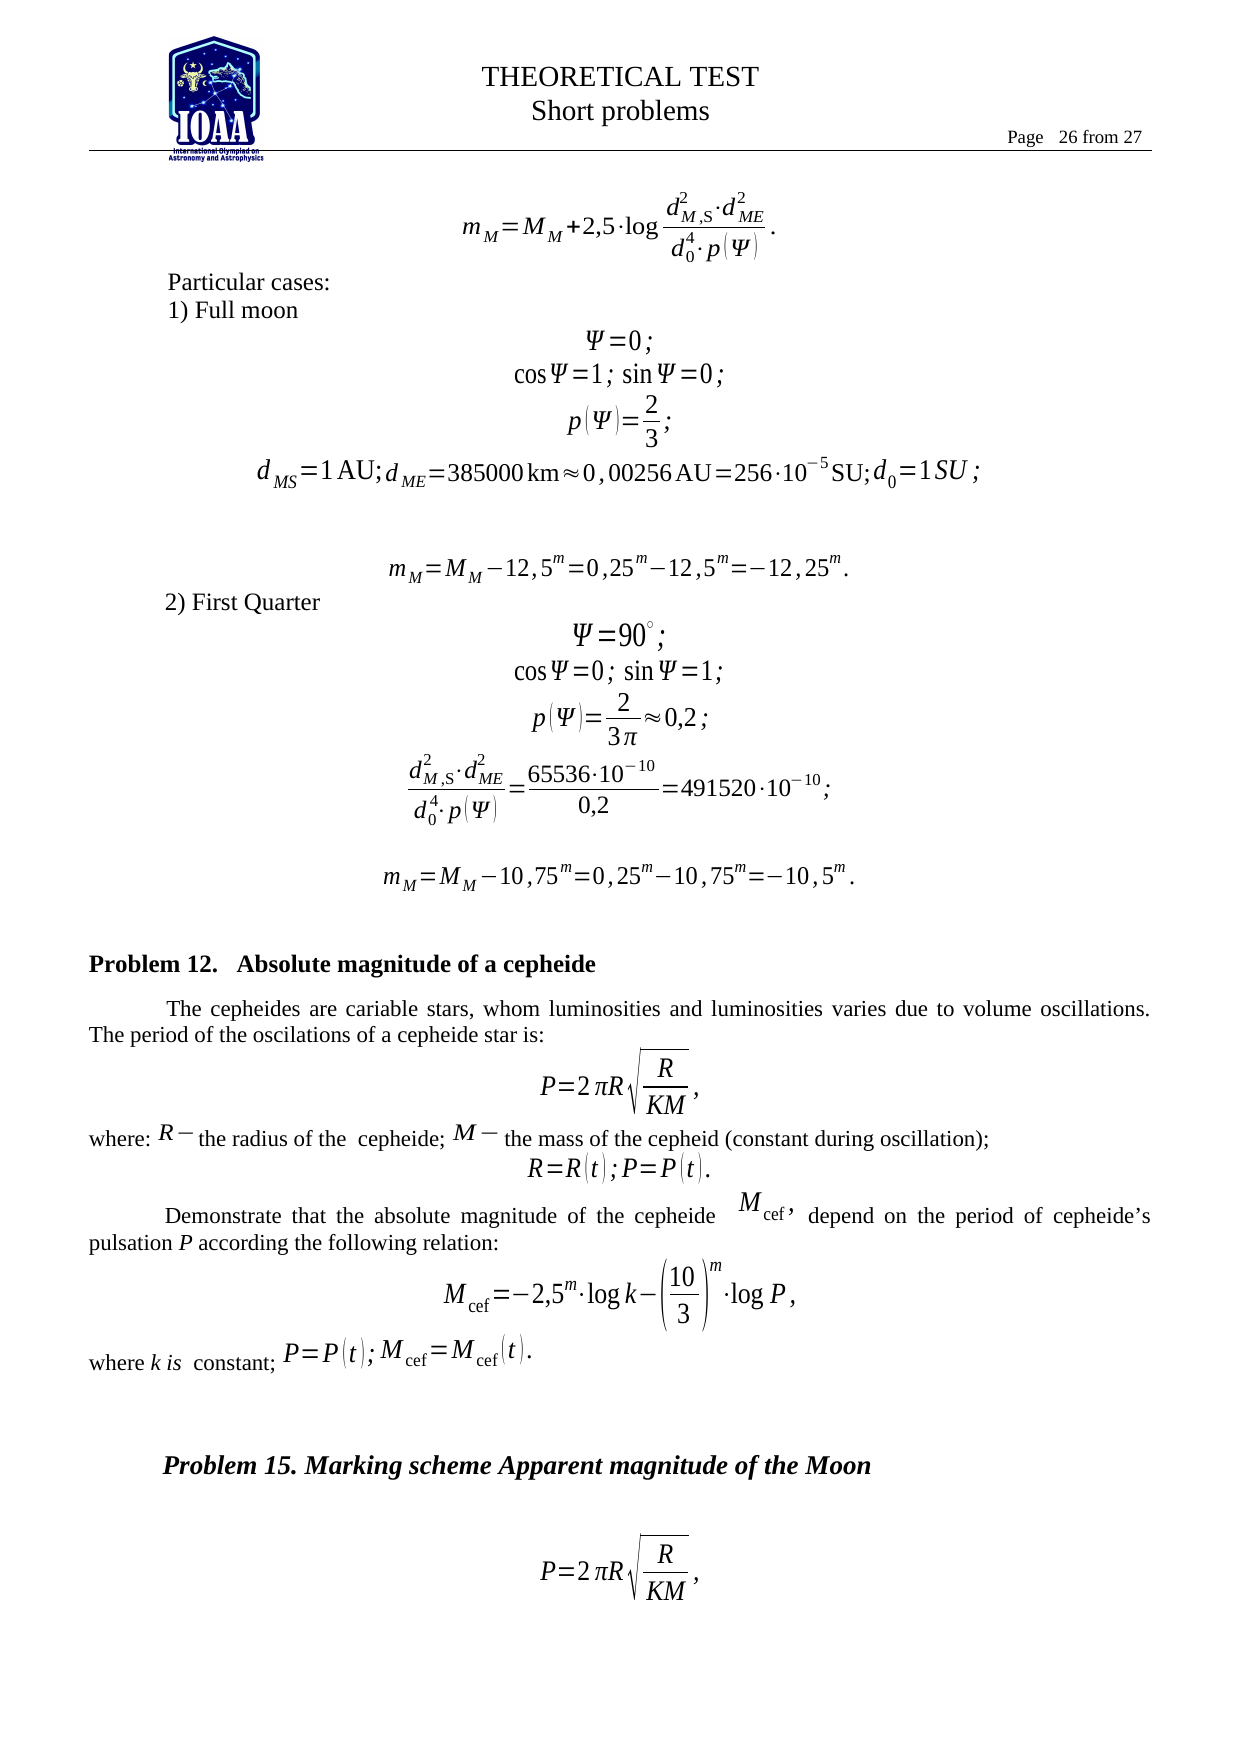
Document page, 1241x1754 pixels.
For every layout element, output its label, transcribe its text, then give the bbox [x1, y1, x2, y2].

subtitle Problem 15. Marking scheme Apparent magnitude of the Moon [89, 1449, 1152, 1480]
text 1) Full moon [89, 295, 1152, 324]
picture [168, 151, 264, 162]
text where: the radius of the cepheide; the mass of the cepheid (constant during oscillation); [89, 1120, 1152, 1151]
text Particular cases: [89, 267, 1152, 295]
subtitle Absolute magnitude of a cepheide [89, 949, 1152, 978]
picture [168, 36, 264, 150]
text The cepheides are cariable stars, whom luminosities and luminosities varies due to volume oscillations. The period of the oscilations of a cepheide star is: [89, 995, 1152, 1047]
text 2) First Quarter [89, 587, 1152, 616]
text where k is constant; [89, 1333, 1152, 1376]
text Demonstrate that the absolute magnitude of the cepheide depend on the period of cepheide’s pulsation P according the following relation: [89, 1186, 1152, 1255]
